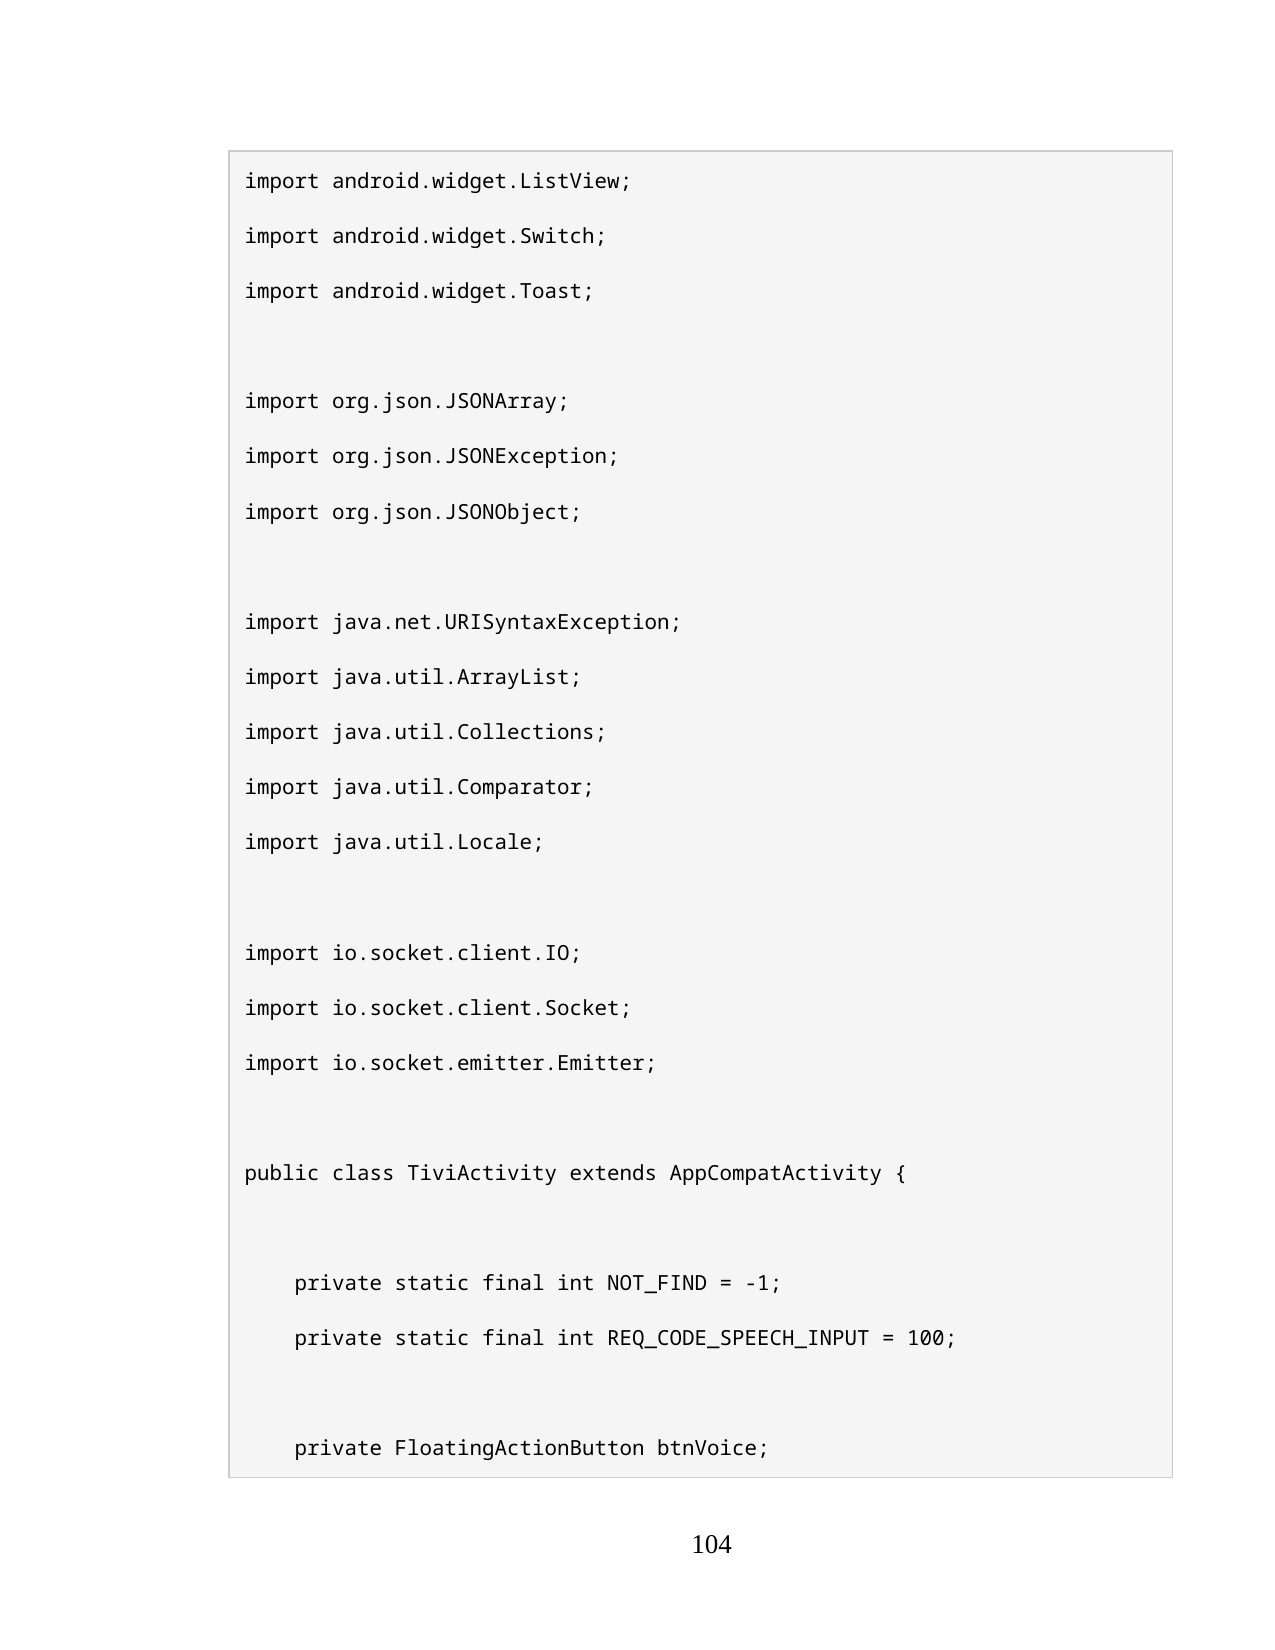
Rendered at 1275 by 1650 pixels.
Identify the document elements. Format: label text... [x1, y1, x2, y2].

text import java.util.Locale; [230, 811, 1172, 856]
text public class TiviActivity extends AppCompatActivity { [230, 1142, 1172, 1186]
text import org.json.JSONObject; [230, 481, 1172, 525]
text import android.widget.Switch; [230, 205, 1172, 250]
text private static final int NOT_FIND = -1; [230, 1252, 1172, 1297]
text import io.socket.client.Socket; [230, 977, 1172, 1021]
text private static final int REQ_CODE_SPEECH_INPUT = 100; [230, 1307, 1172, 1352]
text import java.util.Comparator; [230, 756, 1172, 801]
text import android.widget.Toast; [230, 260, 1172, 305]
text import java.util.ArrayList; [230, 646, 1172, 691]
text import io.socket.emitter.Emitter; [230, 1032, 1172, 1076]
text private FloatingActionButton btnVoice; [230, 1417, 1172, 1477]
text import org.json.JSONException; [230, 426, 1172, 470]
text import org.json.JSONArray; [230, 370, 1172, 415]
text import android.widget.ListView; [230, 152, 1172, 194]
text import java.util.Collections; [230, 701, 1172, 746]
text import io.socket.client.IO; [230, 921, 1172, 966]
text import java.net.URISyntaxException; [230, 591, 1172, 635]
